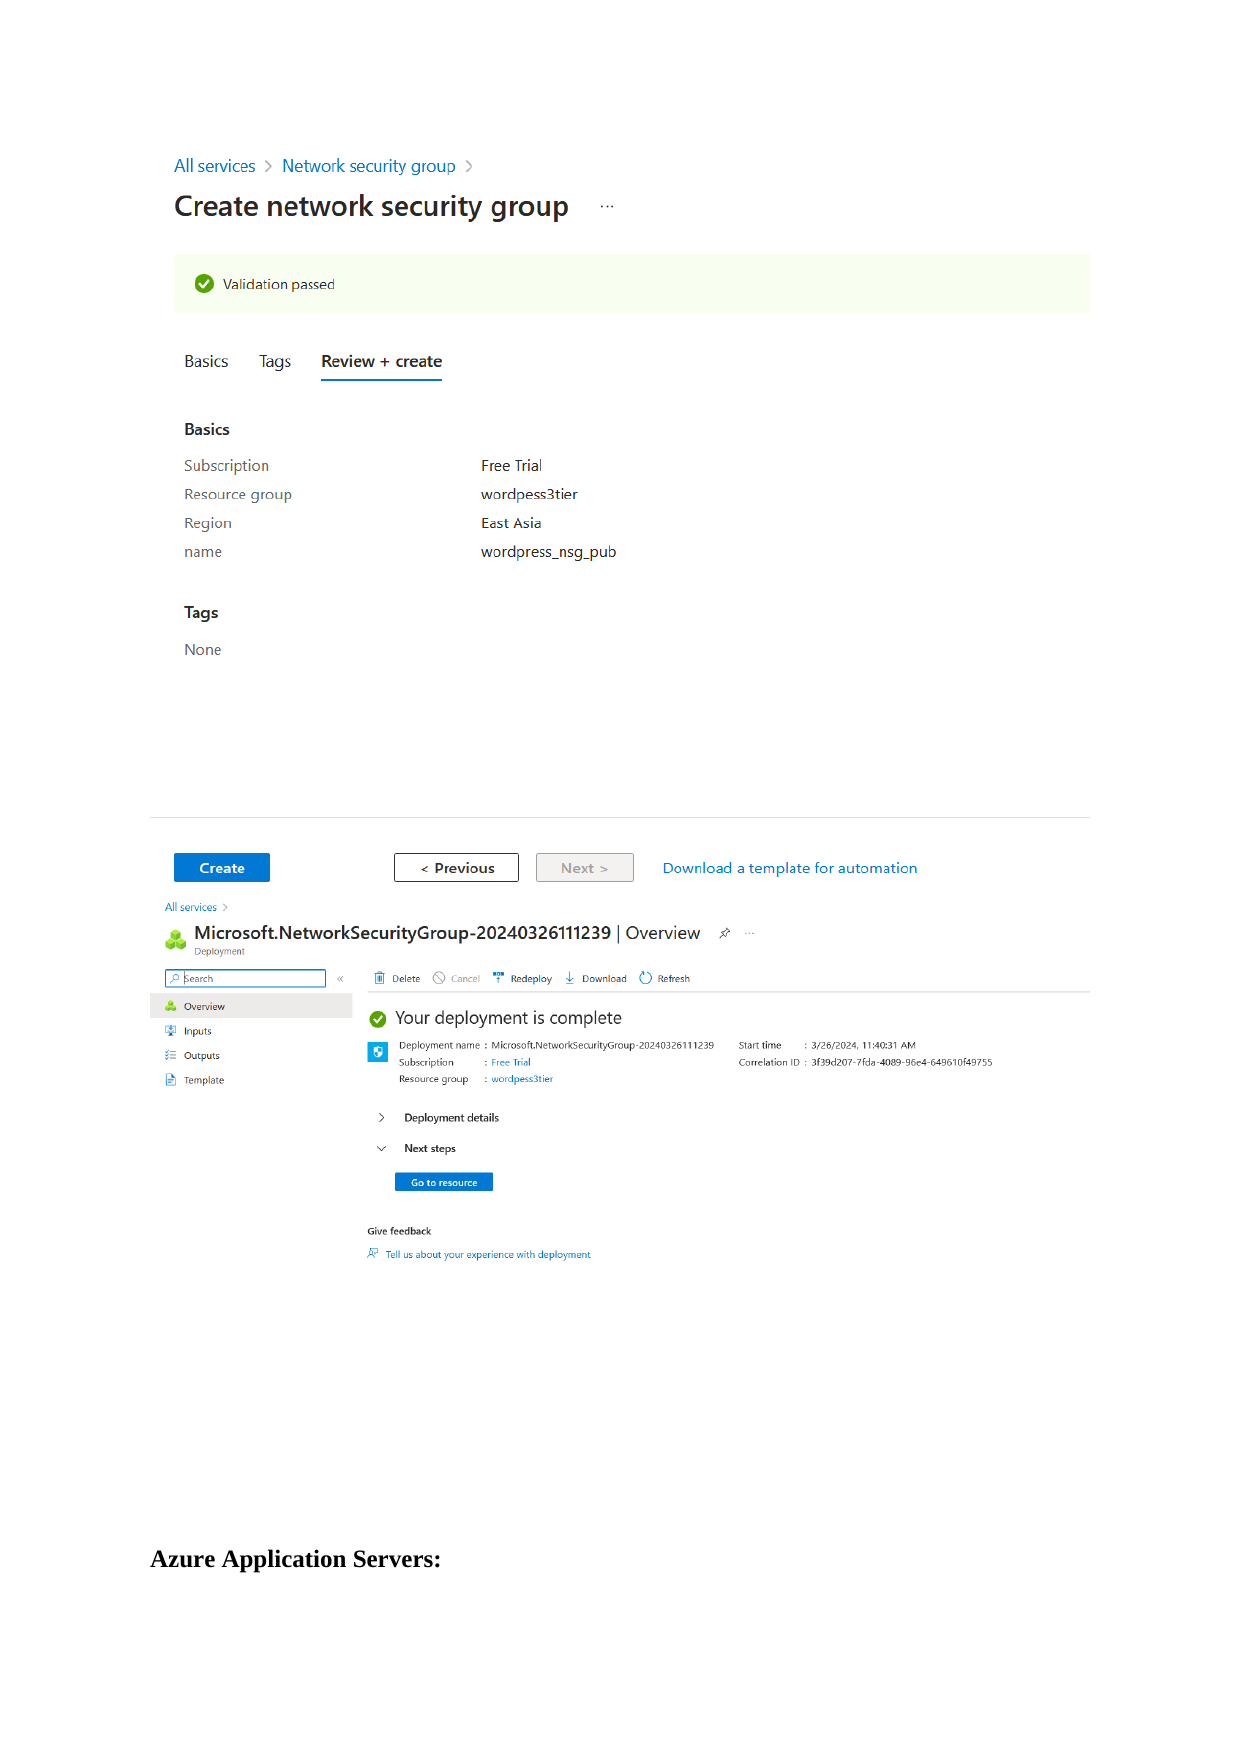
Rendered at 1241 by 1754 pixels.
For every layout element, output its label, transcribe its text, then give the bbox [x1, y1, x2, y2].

picture [150, 150, 1091, 1284]
text Azure Application Servers: [150, 1544, 1090, 1573]
